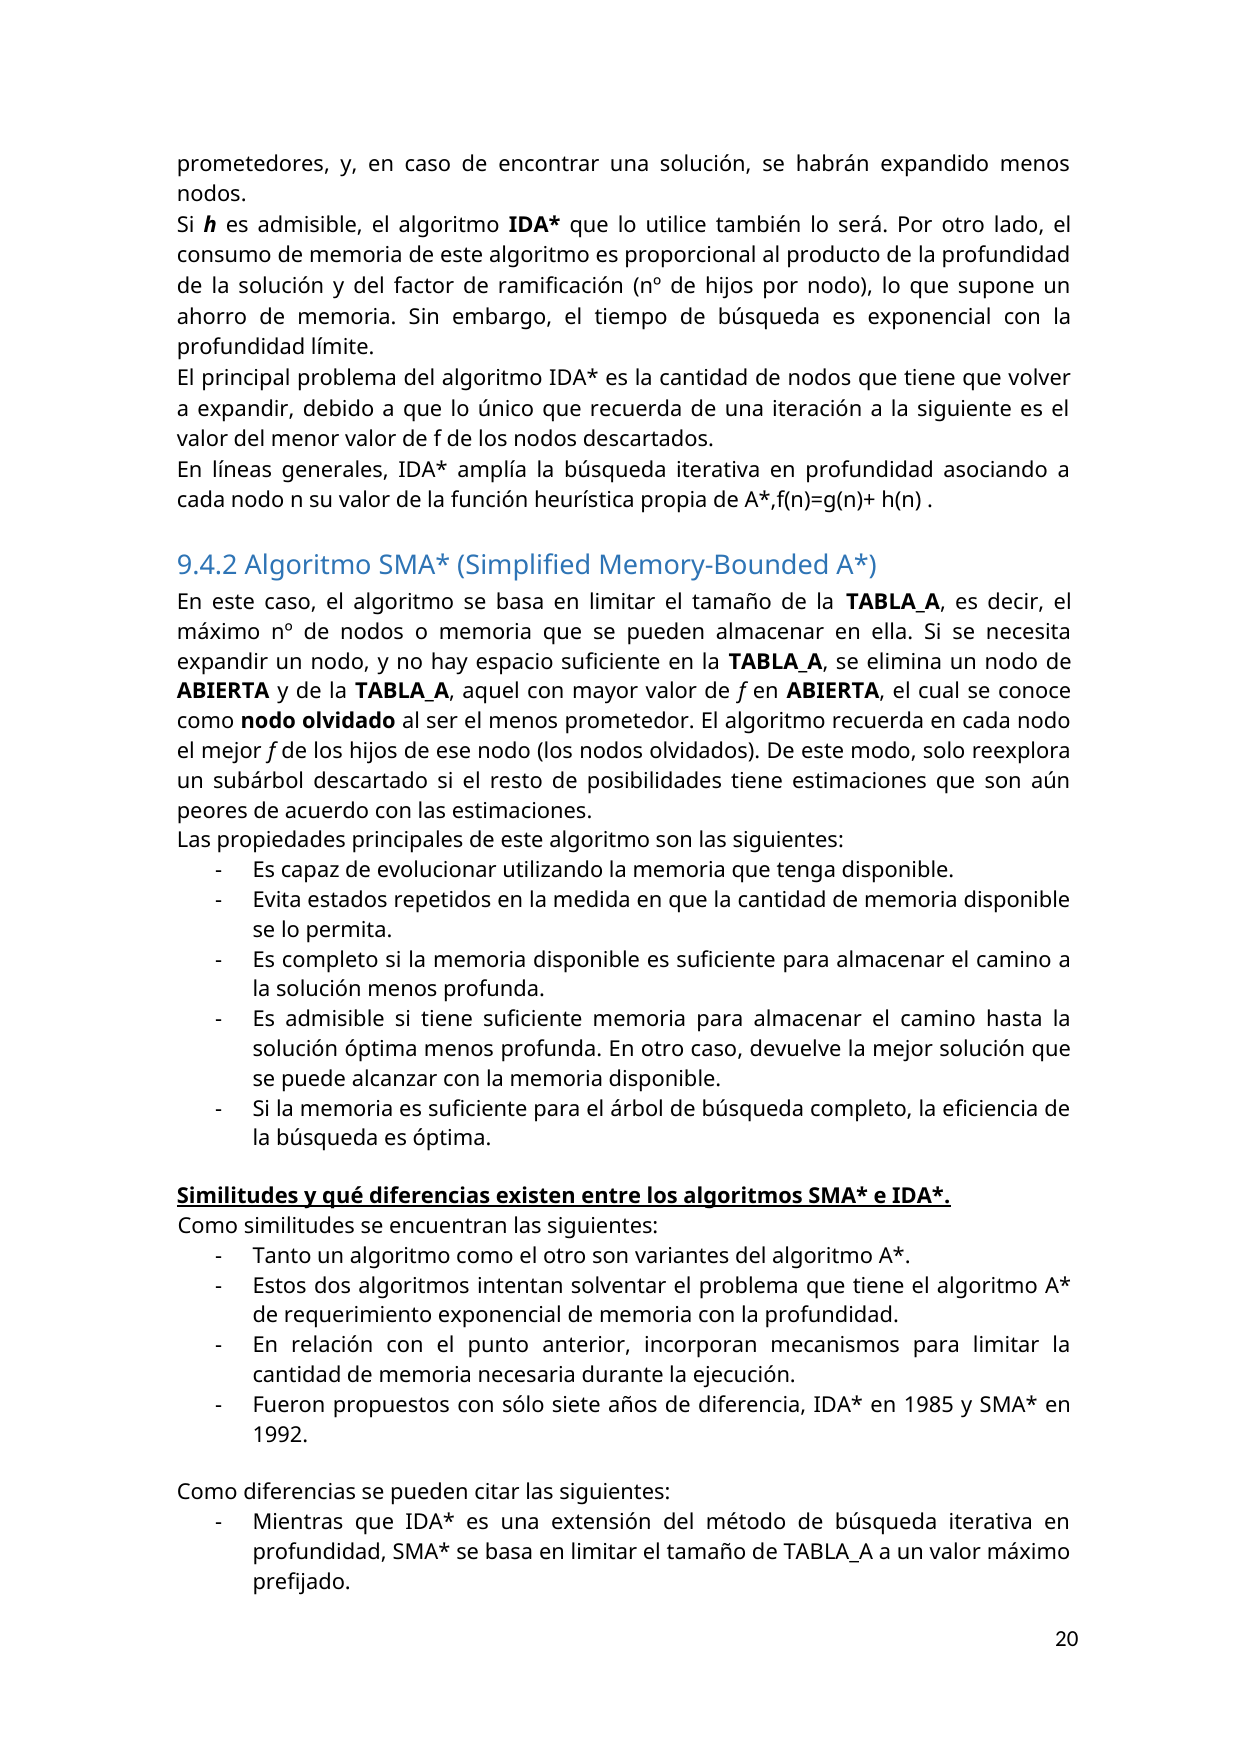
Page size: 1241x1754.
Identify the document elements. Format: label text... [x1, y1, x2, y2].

text Las propiedades principales de este algoritmo son las siguientes: [177, 824, 1072, 854]
list Si la memoria es suficiente para el árbol de búsqueda completo, la eficiencia de la búsqueda es óptima. [215, 1093, 1072, 1152]
text Si h es admisible, el algoritmo IDA* que lo utilice también lo será. Por otro lado, el consumo de memoria de este algoritmo es proporcional al producto de la profundidad de la solución y del factor de ramificación (nº de hijos por nodo), lo que supone un ahorro de memoria. Sin embargo, el tiempo de búsqueda es exponencial con la profundidad límite. [177, 209, 1072, 361]
list Es admisible si tiene suficiente memoria para almacenar el camino hasta la solución óptima menos profunda. En otro caso, devuelve la mejor solución que se puede alcanzar con la memoria disponible. [215, 1003, 1072, 1093]
list Mientras que IDA* es una extensión del método de búsqueda iterativa en profundidad, SMA* se basa en limitar el tamaño de TABLA_A a un valor máximo prefijado. [215, 1506, 1072, 1596]
list Estos dos algoritmos intentan solventar el problema que tiene el algoritmo A* de requerimiento exponencial de memoria con la profundidad. [215, 1269, 1072, 1329]
text En este caso, el algoritmo se basa en limitar el tamaño de la TABLA_A, es decir, el máximo nº de nodos o memoria que se pueden almacenar en ella. Si se necesita expandir un nodo, y no hay espacio suficiente en la TABLA_A, se elimina un nodo de ABIERTA y de la TABLA_A, aquel con mayor valor de f en ABIERTA, el cual se conoce como nodo olvidado al ser el menos prometedor. El algoritmo recuerda en cada nodo el mejor f de los hijos de ese nodo (los nodos olvidados). De este modo, solo reexplora un subárbol descartado si el resto de posibilidades tiene estimaciones que son aún peores de acuerdo con las estimaciones. [177, 586, 1072, 824]
list En relación con el punto anterior, incorporan mecanismos para limitar la cantidad de memoria necesaria durante la ejecución. [215, 1329, 1072, 1389]
text El principal problema del algoritmo IDA* es la cantidad de nodos que tiene que volver a expandir, debido a que lo único que recuerda de una iteración a la siguiente es el valor del menor valor de f de los nodos descartados. [177, 362, 1072, 453]
list Fueron propuestos con sólo siete años de diferencia, IDA* en 1985 y SMA* en 1992. [215, 1389, 1072, 1448]
text Similitudes y qué diferencias existen entre los algoritmos SMA* e IDA*. [177, 1180, 1078, 1210]
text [177, 148, 1072, 208]
list Tanto un algoritmo como el otro son variantes del algoritmo A*. [215, 1240, 1072, 1269]
list Es capaz de evolucionar utilizando la memoria que tenga disponible. [215, 854, 1072, 884]
list Evita estados repetidos en la medida en que la cantidad de memoria disponible se lo permita. [215, 884, 1072, 944]
subtitle 9.4.2 Algoritmo SMA* (Simplified Memory-Bounded A*) [177, 545, 1078, 582]
text Como similitudes se encuentran las siguientes: [177, 1210, 1072, 1240]
text En líneas generales, IDA* amplía la búsqueda iterativa en profundidad asociando a cada nodo n su valor de la función heurística propia de A*,f(n)=g(n)+ h(n) . [177, 454, 1072, 514]
list Es completo si la memoria disponible es suficiente para almacenar el camino a la solución menos profunda. [215, 944, 1072, 1003]
text Como diferencias se pueden citar las siguientes: [177, 1476, 1072, 1506]
